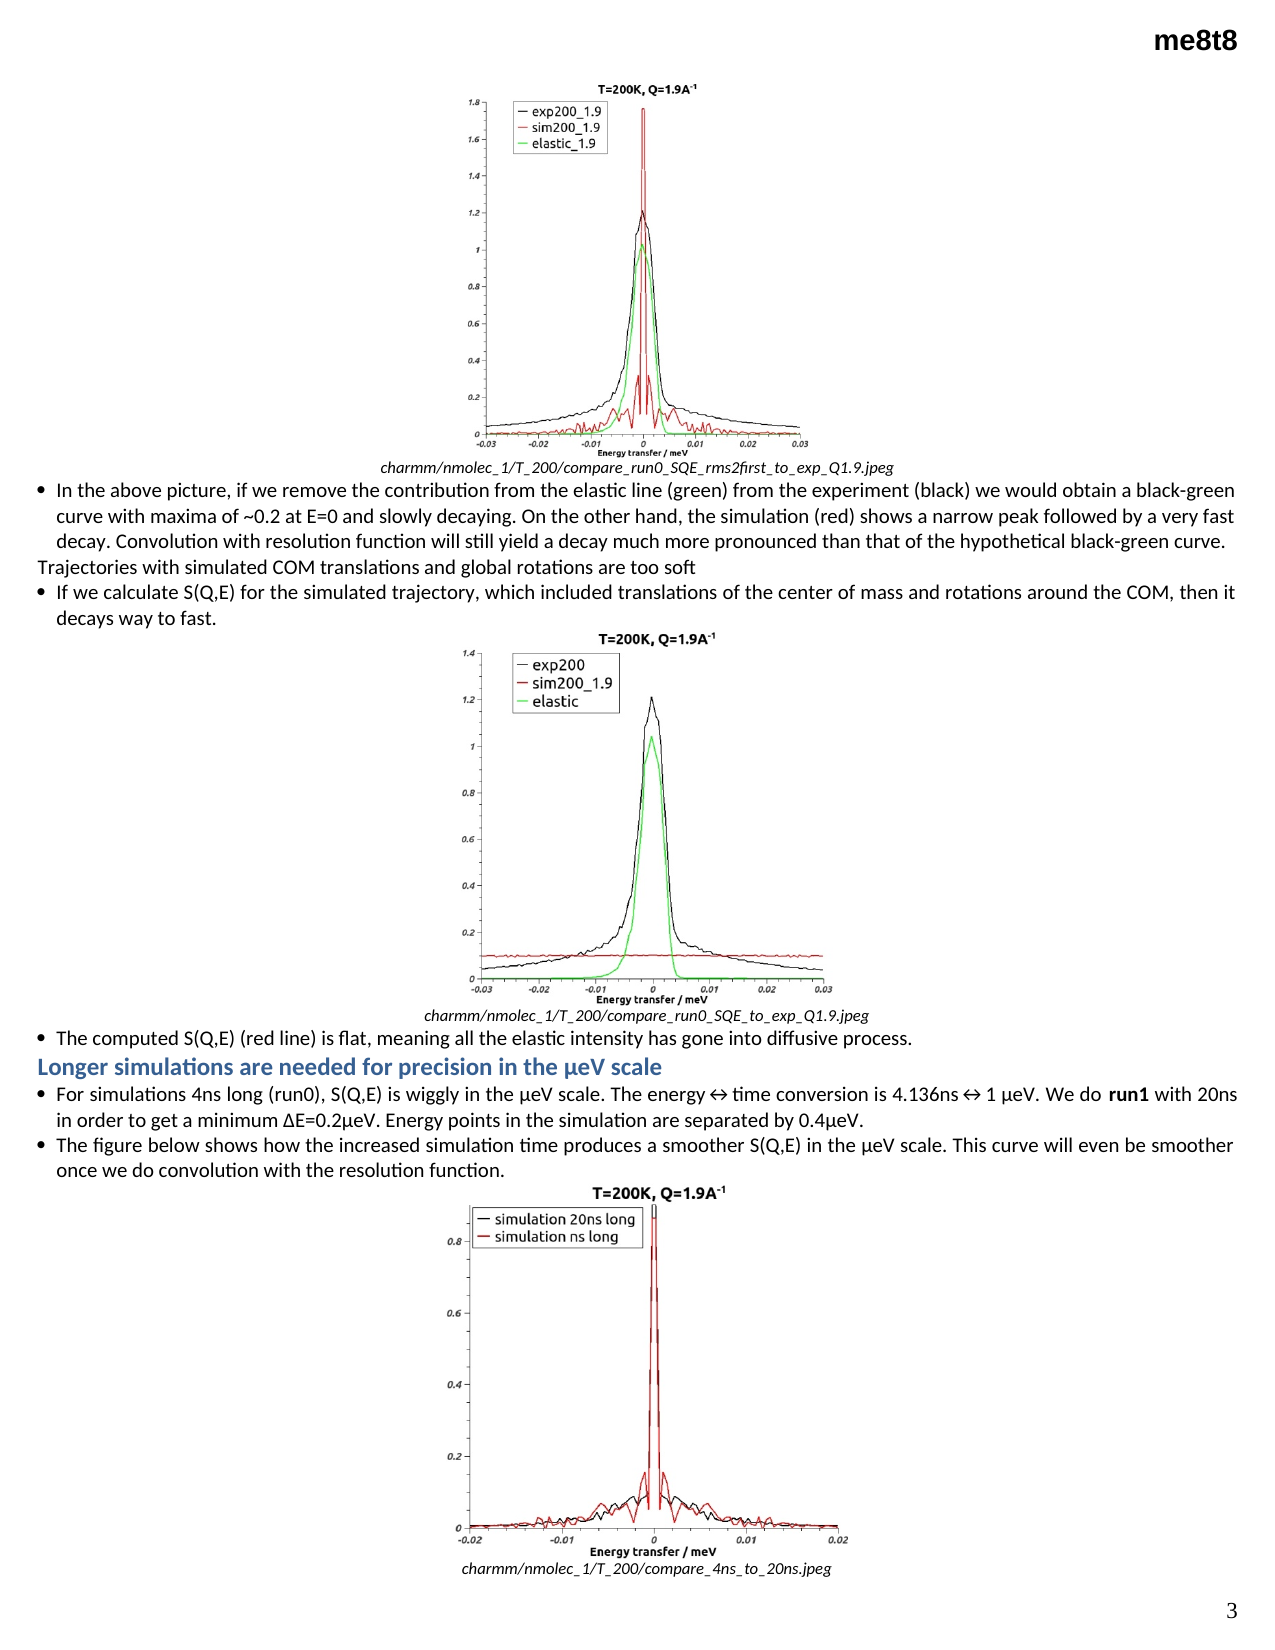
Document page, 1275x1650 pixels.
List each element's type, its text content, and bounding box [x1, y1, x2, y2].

subtitle Longer simulations are needed for precision in the µeV scale [37, 1051, 1237, 1081]
picture [445, 1183, 848, 1559]
picture [460, 630, 833, 1006]
list For simulations 4ns long (run0), S(Q,E) is wiggly in the µeV scale. The energy↔time conversion is 4.136ns↔1 µeV. We do run1 with 20ns in order to get a minimum ΔE=0.2µeV. Energy points in the simulation are separated by 0.4µeV. [37, 1081, 1237, 1132]
list charmm/nmolec_1/T_200/compare_4ns_to_20ns.jpeg [56, 1558, 1237, 1578]
list The figure below shows how the increased simulation time produces a smoother S(Q,E) in the µeV scale. This curve will even be smoother once we do convolution with the resolution function. [37, 1132, 1237, 1183]
text Trajectories with simulated COM translations and global rotations are too soft [37, 554, 1237, 579]
list The computed S(Q,E) (red line) is flat, meaning all the elastic intensity has gone into diffusive process. [37, 1026, 1237, 1051]
list In the above picture, if we remove the contribution from the elastic line (green) from the experiment (black) we would obtain a black-green curve with maxima of ~0.2 at E=0 and slowly decaying. On the other hand, the simulation (red) shows a narrow peak followed by a very fast decay. Convolution with resolution function will still yield a decay much more pronounced than that of the hypothetical black-green curve. [37, 478, 1237, 554]
list charmm/nmolec_1/T_200/compare_run0_SQE_rms2first_to_exp_Q1.9.jpeg [37, 457, 1237, 478]
list If we calculate S(Q,E) for the simulated trajectory, which included translations of the center of mass and rotations around the COM, then it decays way to fast. [37, 579, 1237, 630]
picture [466, 82, 809, 458]
list charmm/nmolec_1/T_200/compare_run0_SQE_to_exp_Q1.9.jpeg [56, 1005, 1237, 1026]
